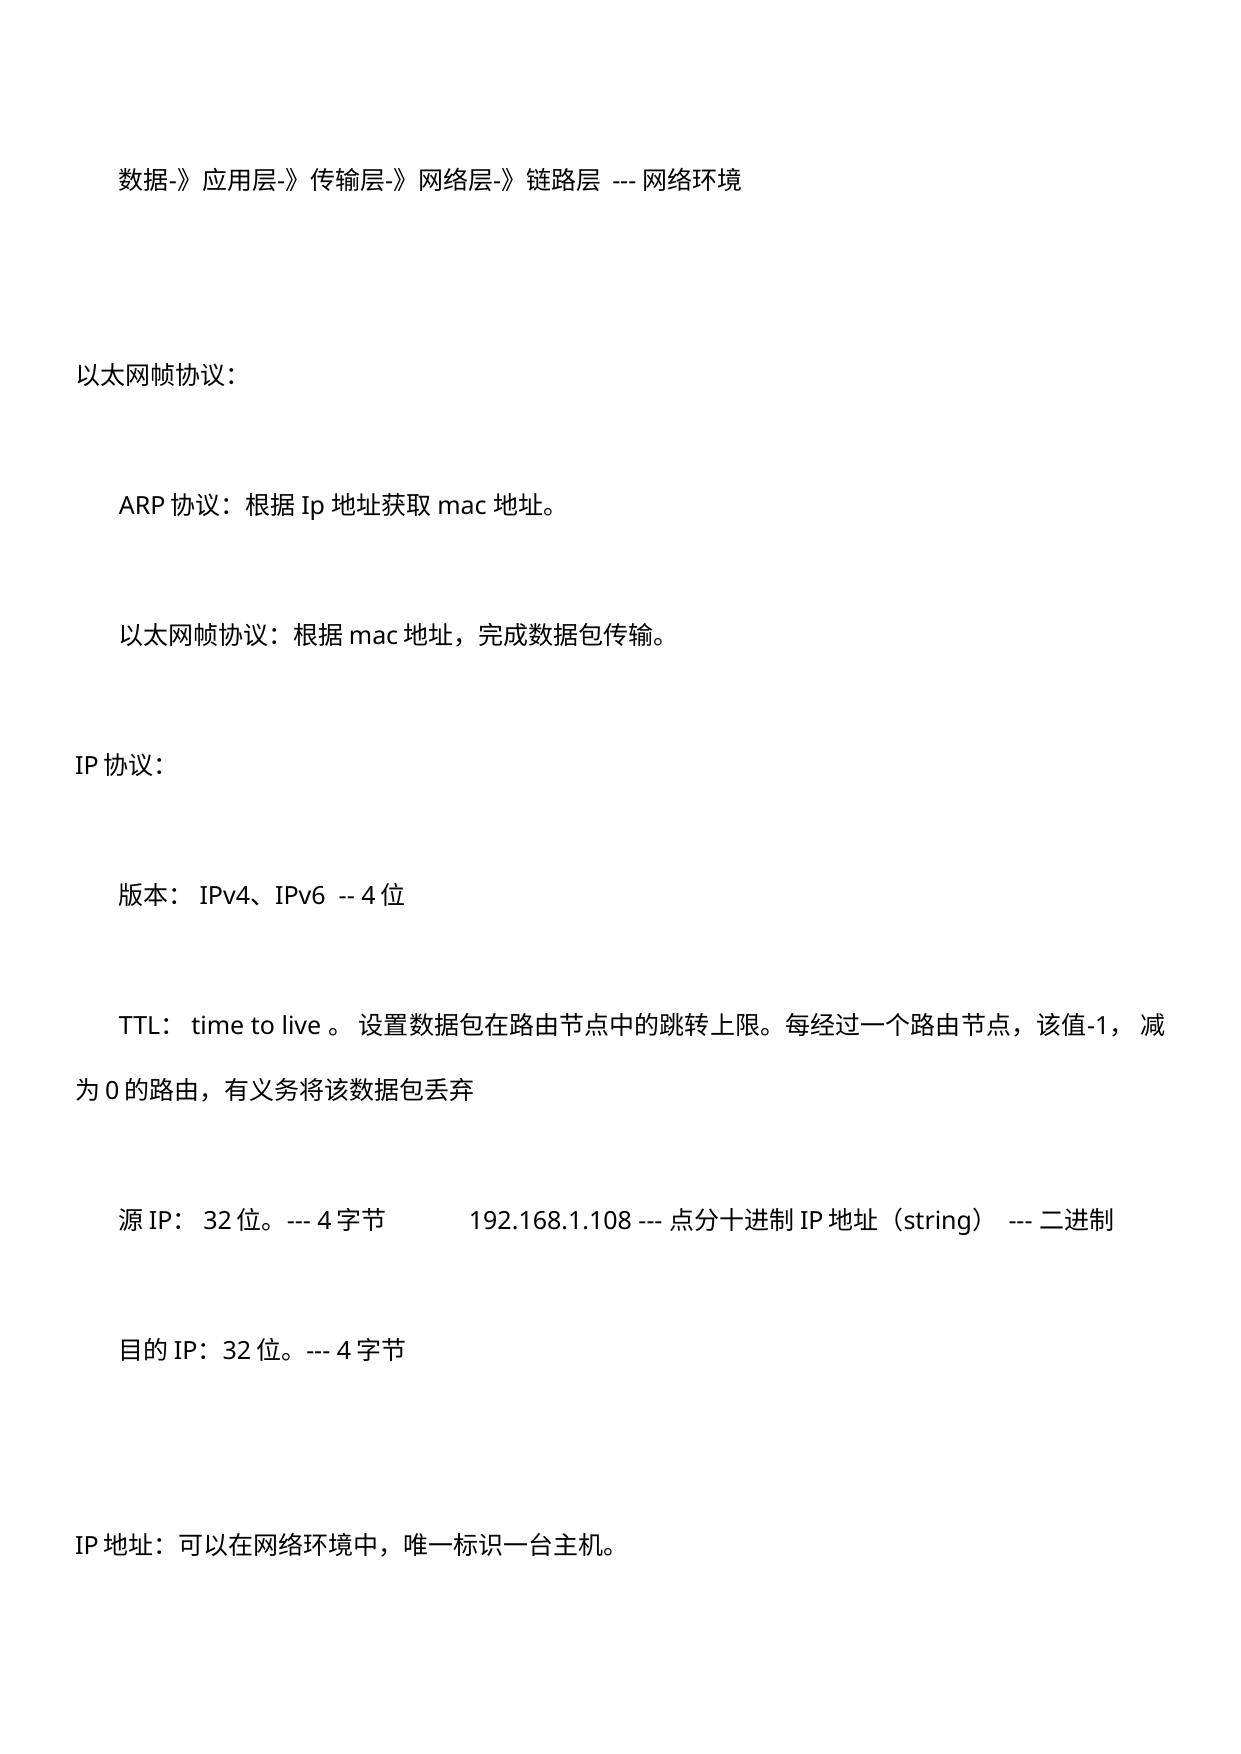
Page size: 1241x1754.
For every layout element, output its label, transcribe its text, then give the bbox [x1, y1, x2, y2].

text 以太网帧协议：根据mac地址，完成数据包传输。 [75, 601, 1165, 666]
text 版本： IPv4、IPv6 -- 4位 [75, 861, 1165, 926]
text ARP协议：根据 Ip 地址获取 mac 地址。 [75, 471, 1165, 536]
text TTL： time to live 。 设置数据包在路由节点中的跳转上限。每经过一个路由节点，该值-1， 减为0的路由，有义务将该数据包丢弃 [75, 991, 1165, 1121]
text 源IP： 32位。--- 4字节 192.168.1.108 --- 点分十进制 IP地址（string） --- 二进制 [75, 1186, 1165, 1251]
text IP地址：可以在网络环境中，唯一标识一台主机。 [75, 1511, 1165, 1576]
text 以太网帧协议： [75, 341, 1165, 406]
text 目的IP：32位。--- 4字节 [75, 1316, 1165, 1381]
text IP协议： [75, 731, 1165, 796]
text 数据-》应用层-》传输层-》网络层-》链路层 --- 网络环境 [75, 146, 1165, 211]
